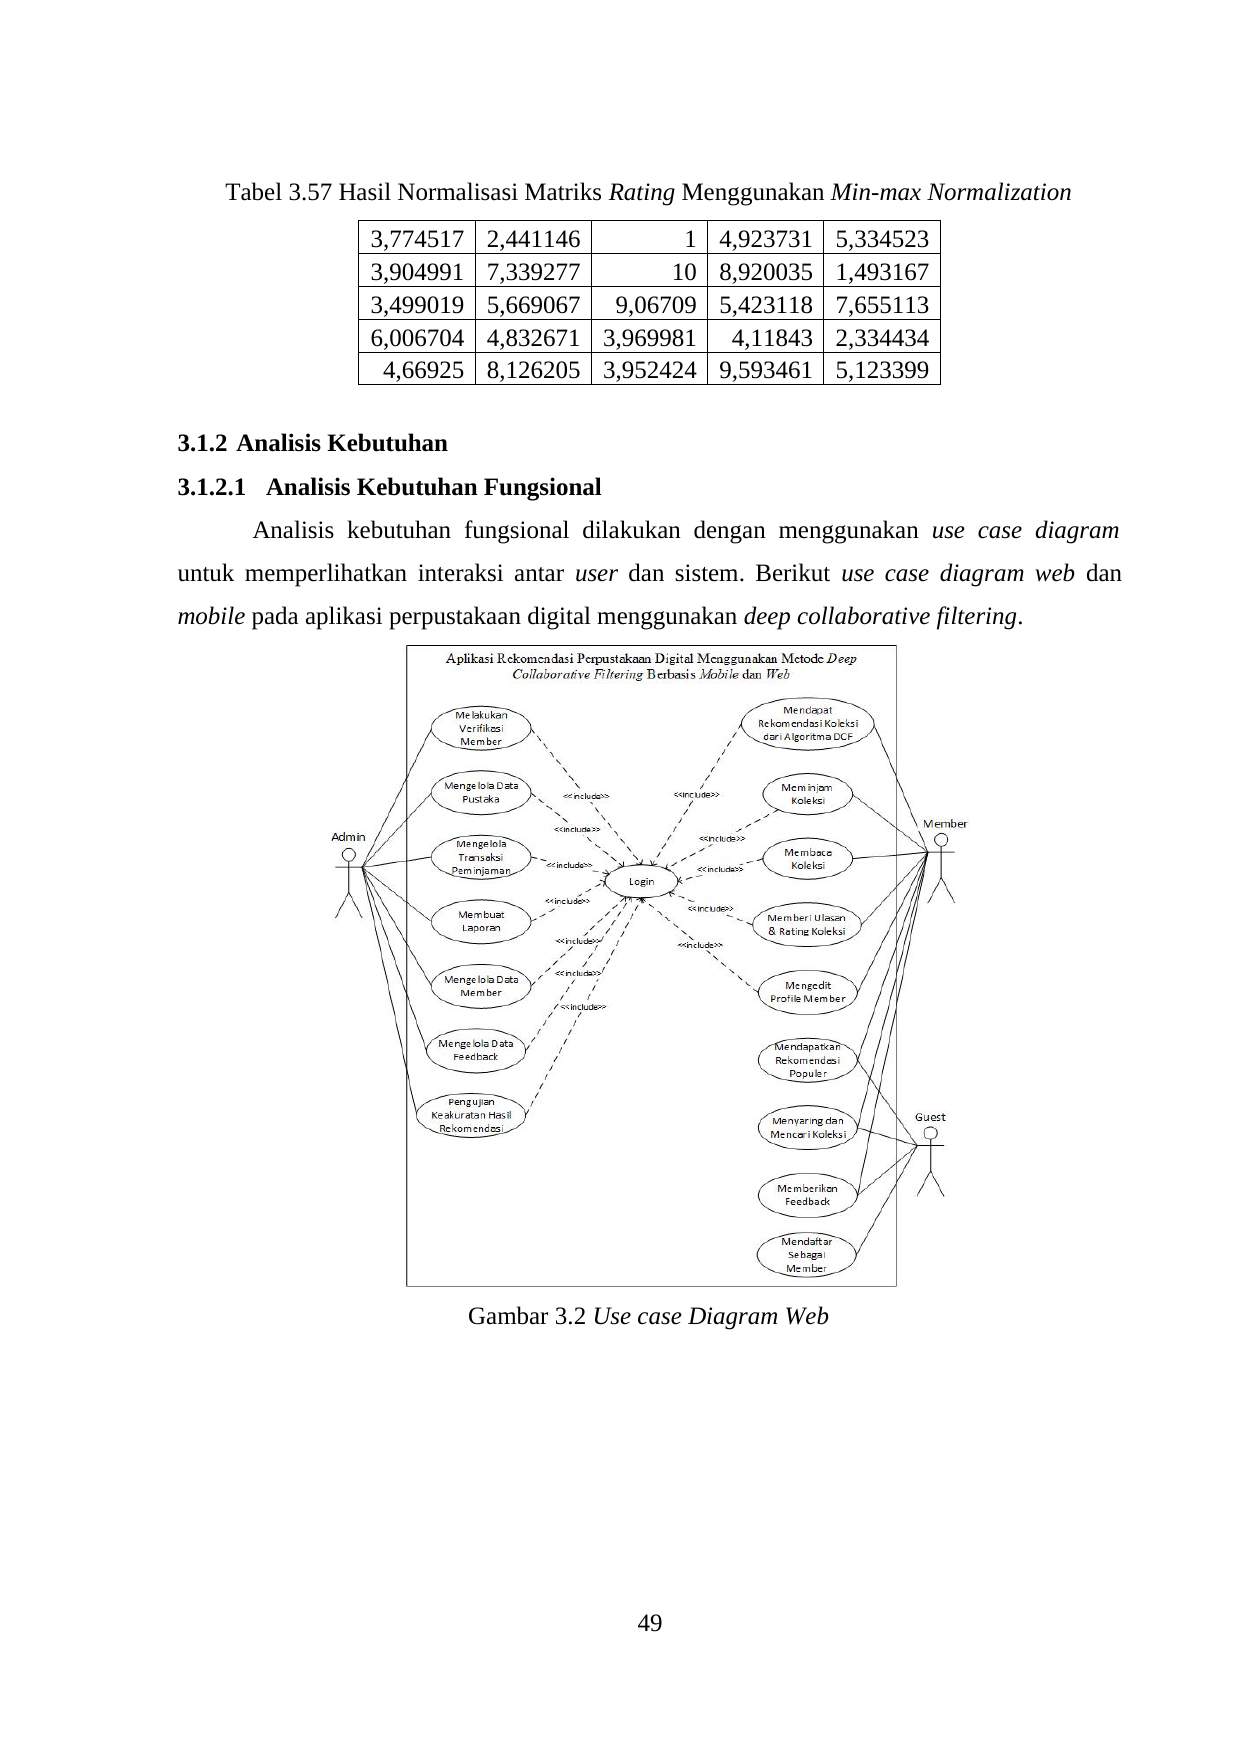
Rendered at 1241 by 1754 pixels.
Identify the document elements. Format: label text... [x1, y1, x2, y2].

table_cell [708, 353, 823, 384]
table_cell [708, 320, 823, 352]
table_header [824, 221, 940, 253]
picture [325, 644, 975, 1287]
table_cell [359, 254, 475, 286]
text Tabel 3.57 Hasil Normalisasi Matriks Rating Menggunakan Min-max Normalization [177, 177, 1122, 206]
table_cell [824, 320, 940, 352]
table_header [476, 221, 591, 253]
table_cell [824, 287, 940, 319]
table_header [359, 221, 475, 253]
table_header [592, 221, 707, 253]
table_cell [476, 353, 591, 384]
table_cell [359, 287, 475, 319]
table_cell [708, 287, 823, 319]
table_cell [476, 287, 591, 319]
text Analisis kebutuhan fungsional dilakukan dengan menggunakan use case diagram untuk memperlihatkan interaksi antar user dan sistem. Berikut use case diagram web dan mobile pada aplikasi perpustakaan digital menggunakan deep collaborative filtering. [177, 515, 1122, 630]
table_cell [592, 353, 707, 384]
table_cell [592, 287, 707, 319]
subtitle Analisis Kebutuhan [177, 428, 1122, 457]
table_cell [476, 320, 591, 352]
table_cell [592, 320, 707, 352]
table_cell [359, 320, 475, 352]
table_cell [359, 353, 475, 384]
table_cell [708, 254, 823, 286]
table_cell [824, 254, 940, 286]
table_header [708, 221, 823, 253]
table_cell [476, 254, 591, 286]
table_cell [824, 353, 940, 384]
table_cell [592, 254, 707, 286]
subtitle Analisis Kebutuhan Fungsional [177, 472, 1122, 500]
text Gambar 3.2 Use case Diagram Web [177, 1301, 1122, 1329]
